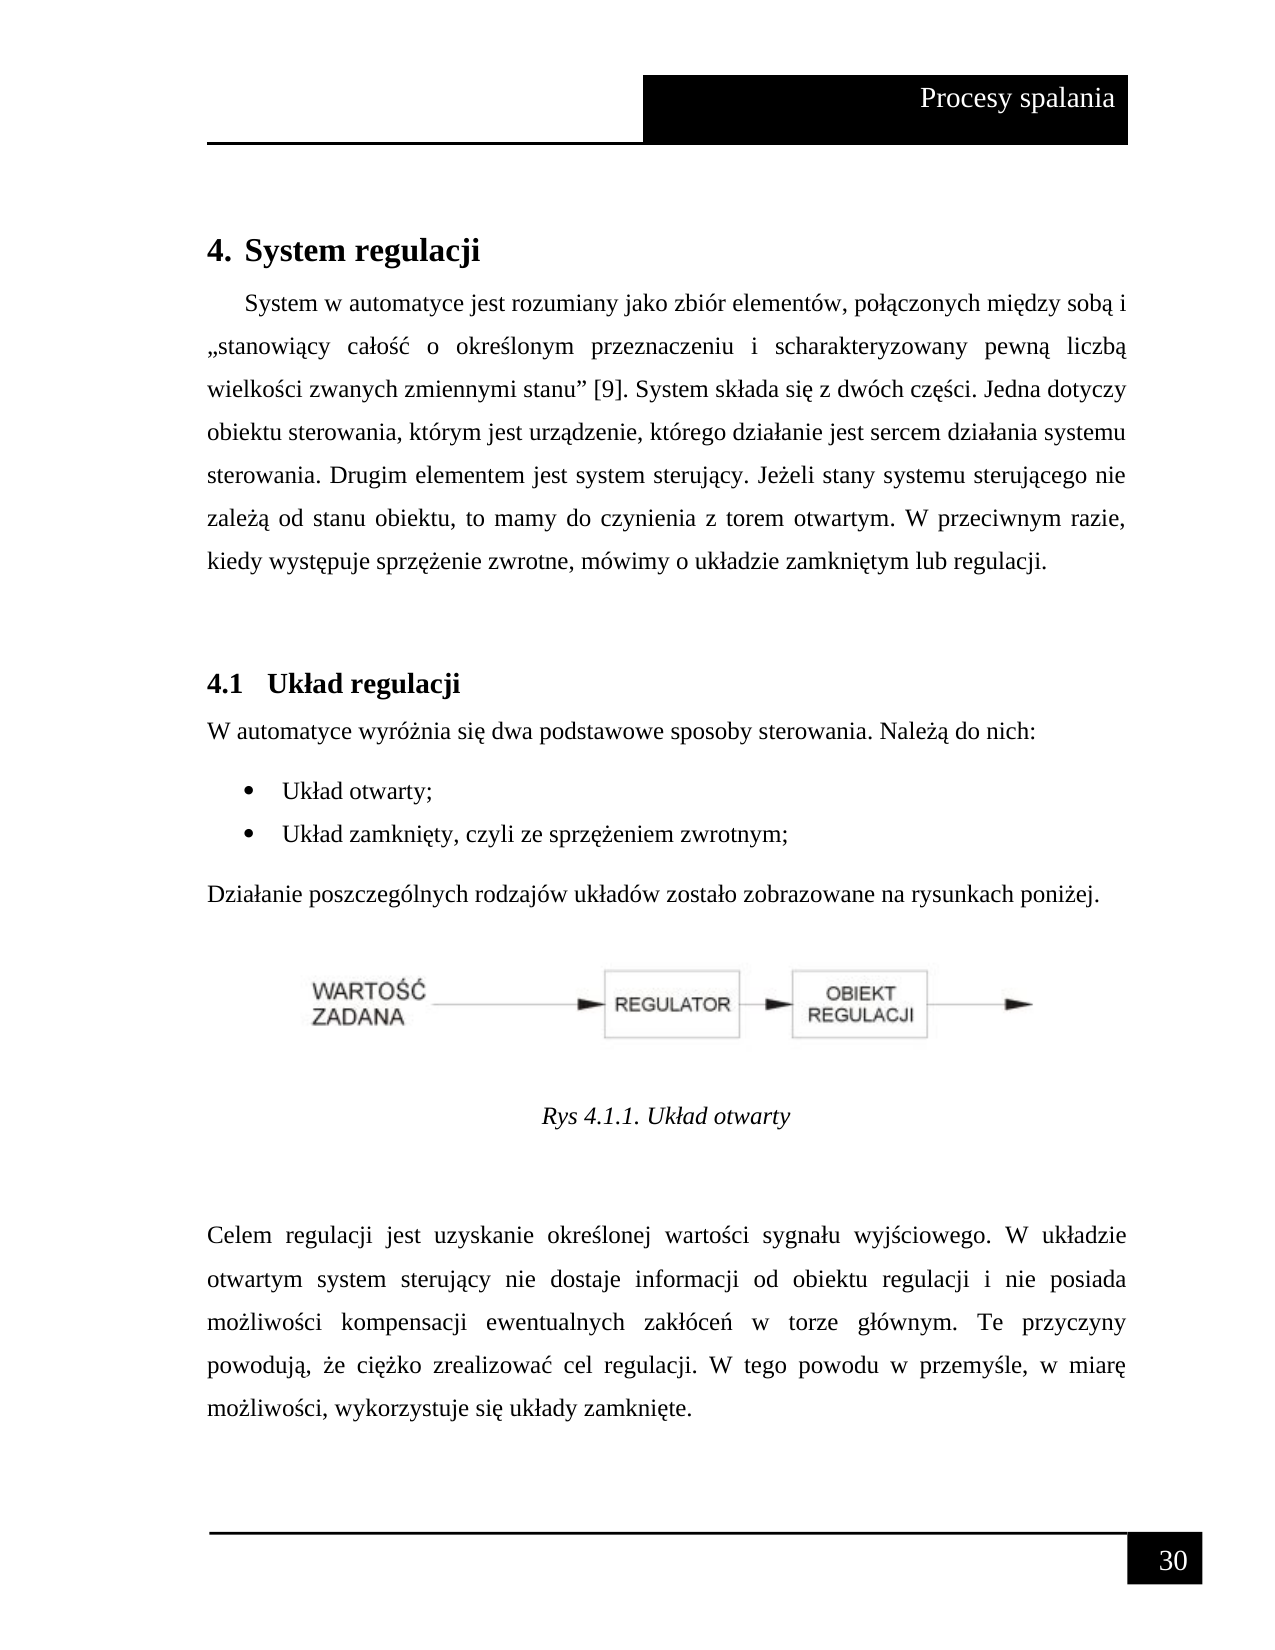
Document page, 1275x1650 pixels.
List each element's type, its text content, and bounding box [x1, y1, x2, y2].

text Celem regulacji jest uzyskanie określonej wartości sygnału wyjściowego. W układzie otwartym system sterujący nie dostaje informacji od obiektu regulacji i nie posiada możliwości kompensacji ewentualnych zakłóceń w torze głównym. Te przyczyny powodują, że ciężko zrealizować cel regulacji. W tego powodu w przemyśle, w miarę możliwości, wykorzystuje się układy zamknięte. [207, 1221, 1127, 1422]
list Układ zamknięty, czyli ze sprzężeniem zwrotnym; [244, 819, 1127, 848]
subtitle System regulacji [207, 230, 1127, 268]
text Rys 4.1.1. Układ otwarty [207, 1101, 1127, 1130]
text W automatyce wyróżnia się dwa podstawowe sposoby sterowania. Należą do nich: [207, 716, 1127, 745]
text Działanie poszczególnych rodzajów układów zostało zobrazowane na rysunkach poniżej. [207, 879, 1127, 908]
picture [290, 938, 1044, 1070]
subtitle Układ regulacji [207, 666, 1127, 699]
list Układ otwarty; [244, 776, 1127, 805]
text System w automatyce jest rozumiany jako zbiór elementów, połączonych między sobą i „stanowiący całość o określonym przeznaczeniu i scharakteryzowany pewną liczbą wielkości zwanych zmiennymi stanu” [9]. System składa się z dwóch części. Jedna dotyczy obiektu sterowania, którym jest urządzenie, którego działanie jest sercem działania systemu sterowania. Drugim elementem jest system sterujący. Jeżeli stany systemu sterującego nie zależą od stanu obiektu, to mamy do czynienia z torem otwartym. W przeciwnym razie, kiedy występuje sprzężenie zwrotne, mówimy o układzie zamkniętym lub regulacji. [207, 288, 1127, 575]
